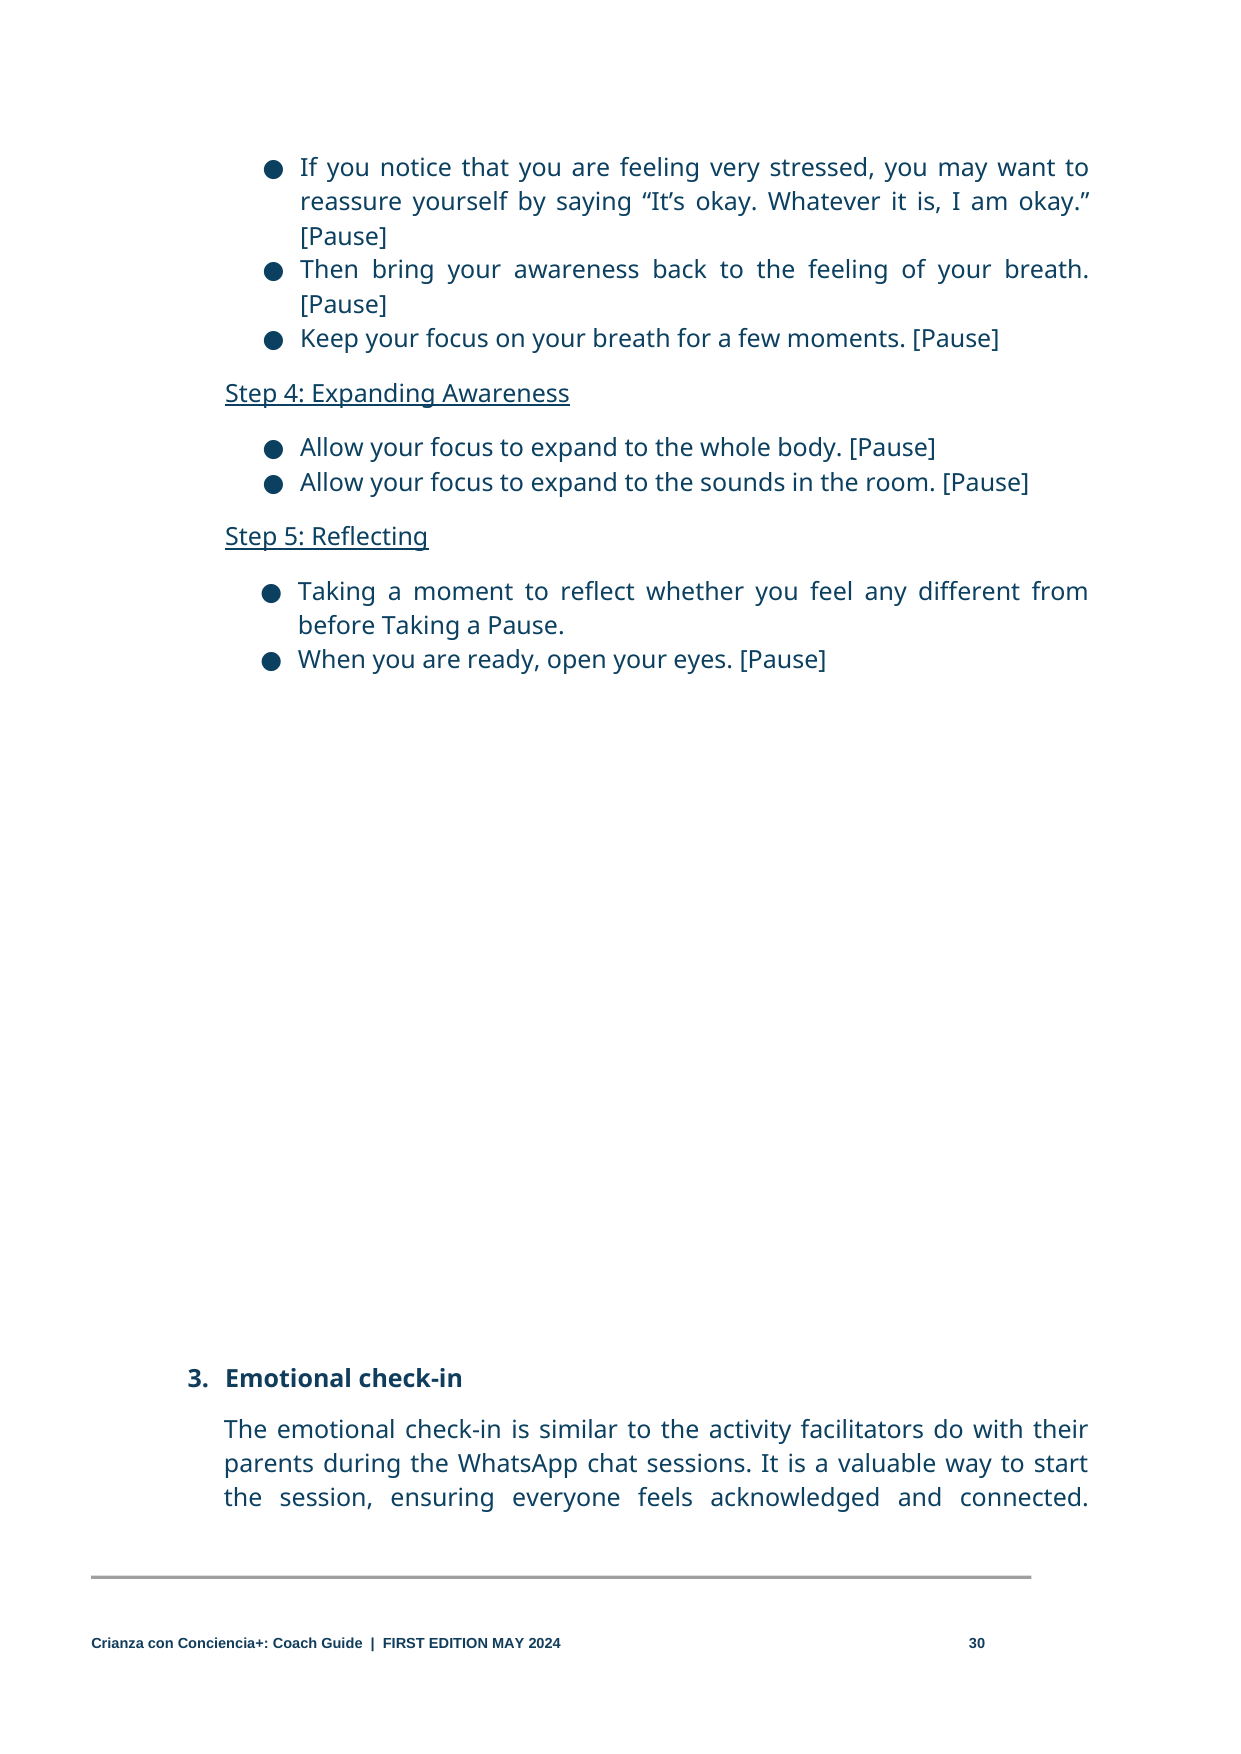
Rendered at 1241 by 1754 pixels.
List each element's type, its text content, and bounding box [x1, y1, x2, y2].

list Keep your focus on your breath for a few moments. [Pause] [262, 320, 1090, 354]
text Step 5: Reflecting [225, 519, 1090, 553]
list Allow your focus to expand to the sounds in the room. [Pause] [262, 464, 1090, 498]
list Taking a moment to reflect whether you feel any different from before Taking a Pause. [260, 574, 1090, 642]
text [224, 1412, 1090, 1514]
list If you notice that you are feeling very stressed, you may want to reassure yourself by saying “It’s okay. Whatever it is, I am okay.” [Pause] [262, 150, 1090, 252]
subtitle Emotional check-in [187, 1361, 1090, 1394]
list When you are ready, open your eyes. [Pause] [260, 642, 1090, 676]
text Step 4: Expanding Awareness [225, 375, 1090, 409]
list Allow your focus to expand to the whole body. [Pause] [262, 430, 1090, 464]
list Then bring your awareness back to the feeling of your breath. [Pause] [262, 252, 1090, 320]
